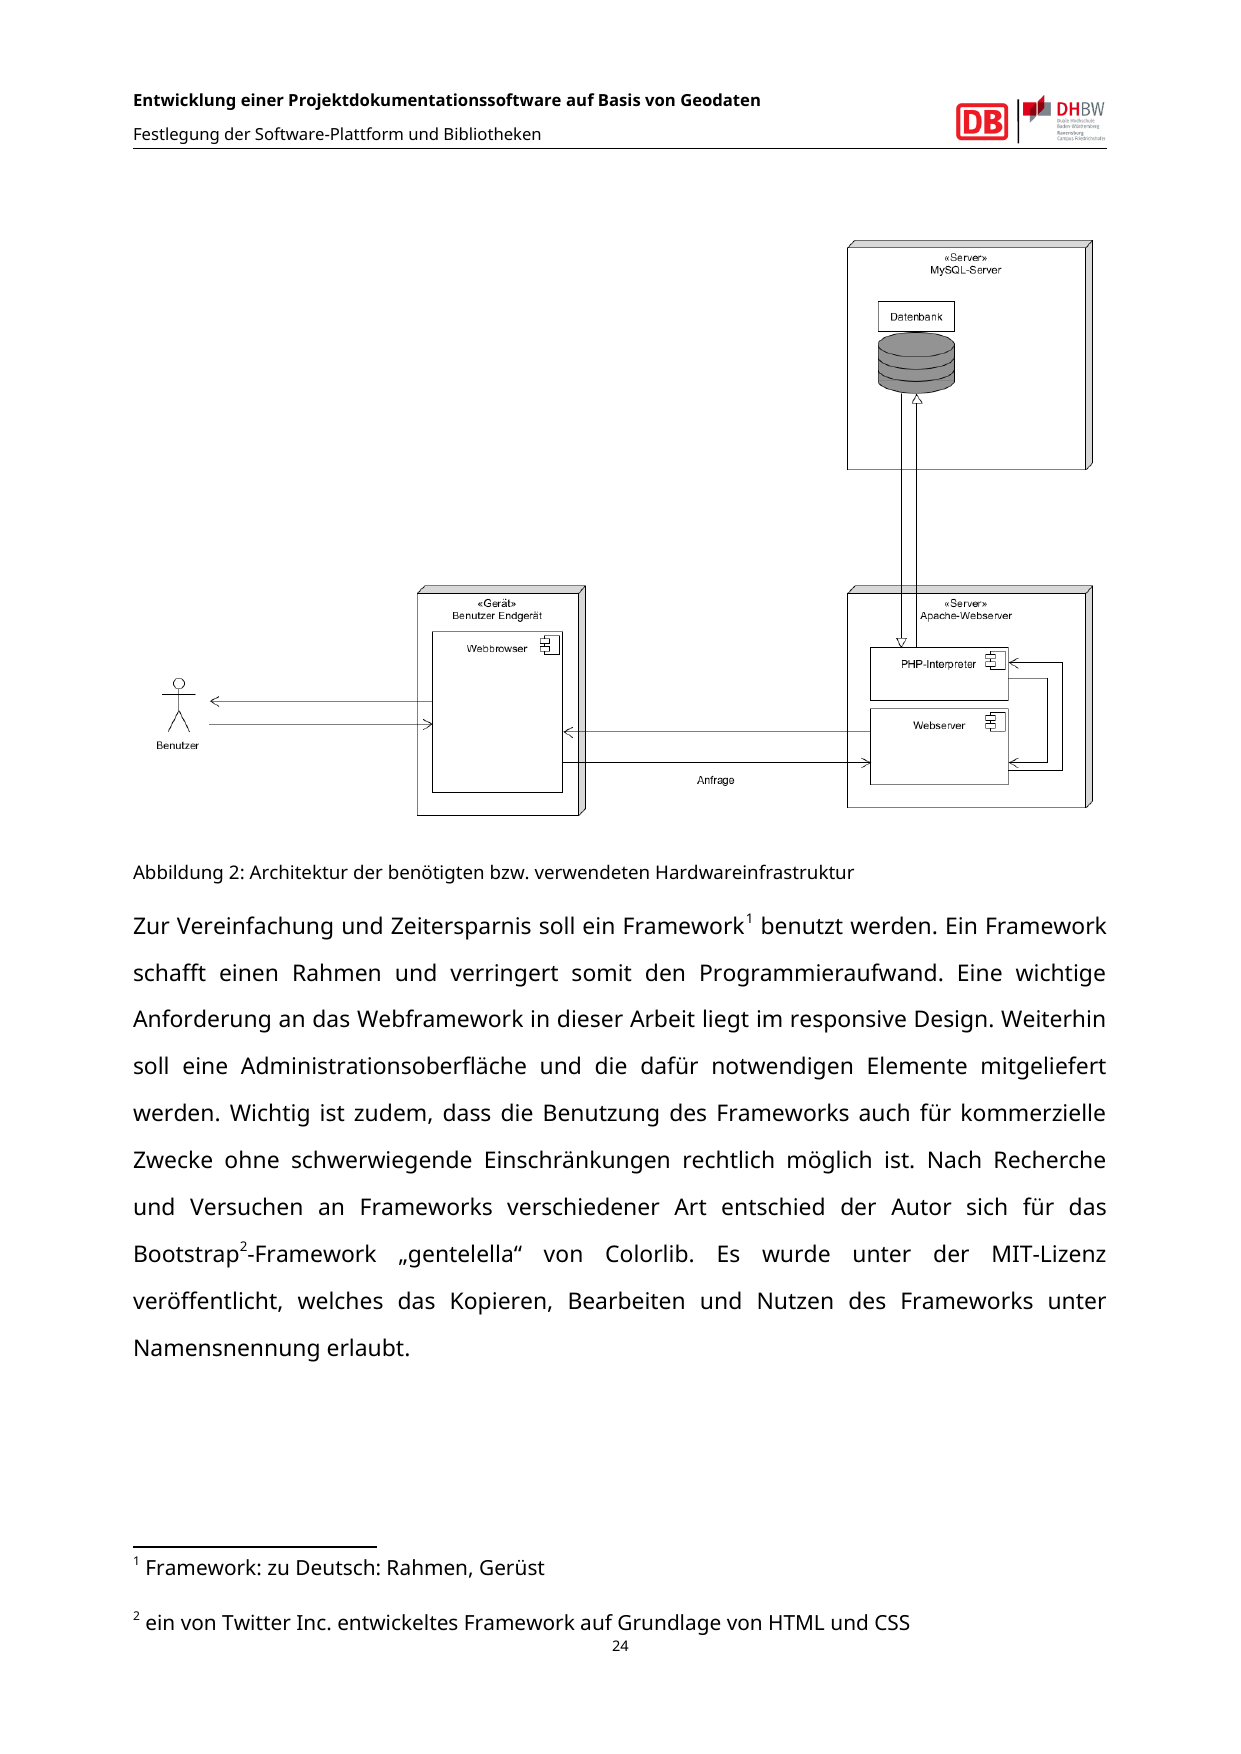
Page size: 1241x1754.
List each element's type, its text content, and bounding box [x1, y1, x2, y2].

picture [956, 103, 1009, 141]
picture [1023, 95, 1106, 141]
picture [132, 224, 1108, 831]
text Zur Vereinfachung und Zeitersparnis soll ein Framework benutzt werden. Ein Framework schafft einen Rahmen und verringert somit den Programmieraufwand. Eine wichtige Anforderung an das Webframework in dieser Arbeit liegt im responsive Design. Weiterhin soll eine Administrationsoberfläche und die dafür notwendigen Elemente mitgeliefert werden. Wichtig ist zudem, dass die Benutzung des Frameworks auch für kommerzielle Zwecke ohne schwerwiegende Einschränkungen rechtlich möglich ist. Nach Recherche und Versuchen an Frameworks verschiedener Art entschied der Autor sich für das Bootstrap-Framework „gentelella“ von Colorlib. Es wurde unter der MIT-Lizenz veröffentlicht, welches das Kopieren, Bearbeiten und Nutzen des Frameworks unter Namensnennung erlaubt. [133, 910, 1107, 1363]
